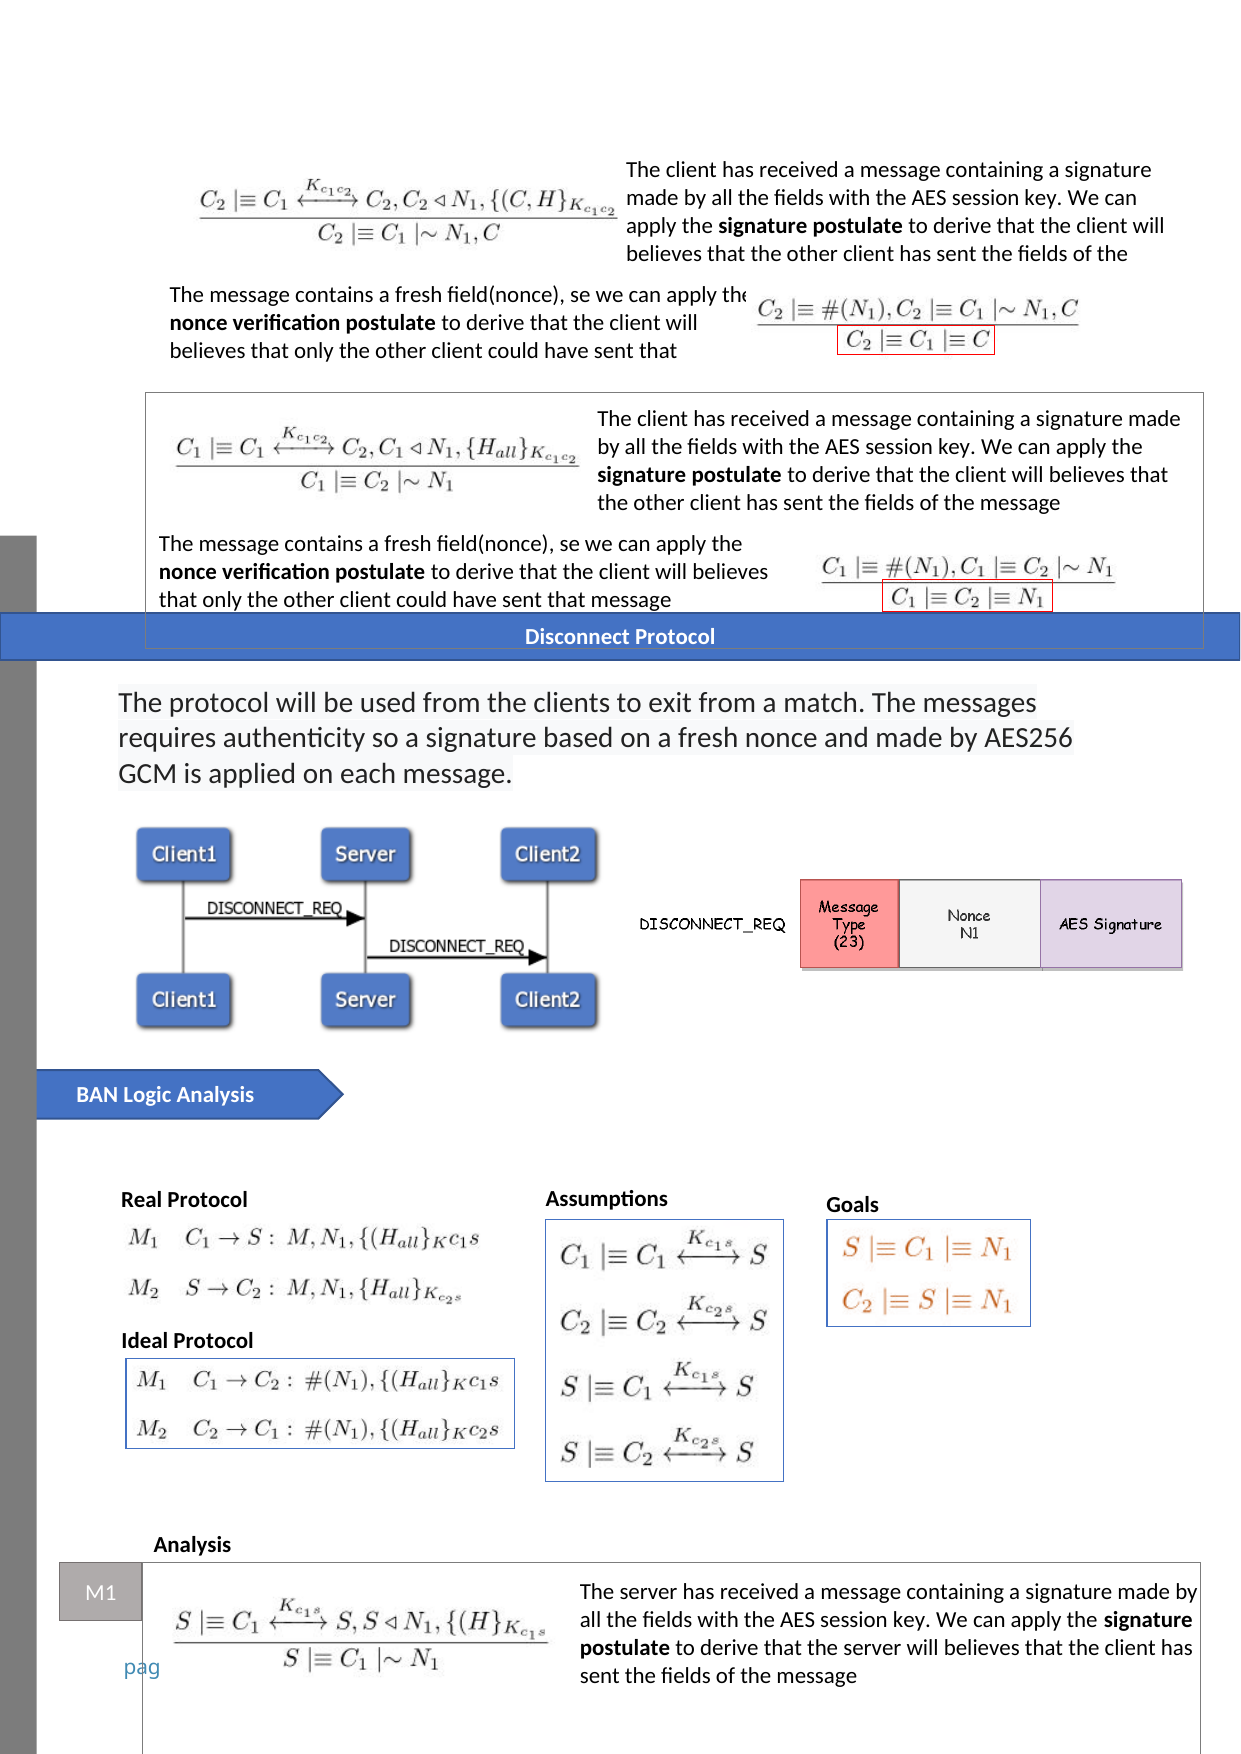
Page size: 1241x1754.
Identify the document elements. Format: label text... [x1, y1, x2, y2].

picture [639, 879, 1184, 971]
picture [118, 1215, 495, 1307]
picture [810, 541, 1123, 612]
picture [118, 809, 613, 1039]
picture [159, 1590, 561, 1682]
picture [188, 168, 618, 252]
picture [883, 580, 1052, 611]
picture [746, 283, 1088, 362]
picture [127, 1359, 514, 1448]
picture [546, 1220, 783, 1481]
picture [164, 417, 595, 503]
text The protocol will be used from the clients to exit from a match. The messages requires authenticity so a signature based on a fresh nonce and made by AES256 GCM is applied on each message. [118, 684, 1122, 791]
